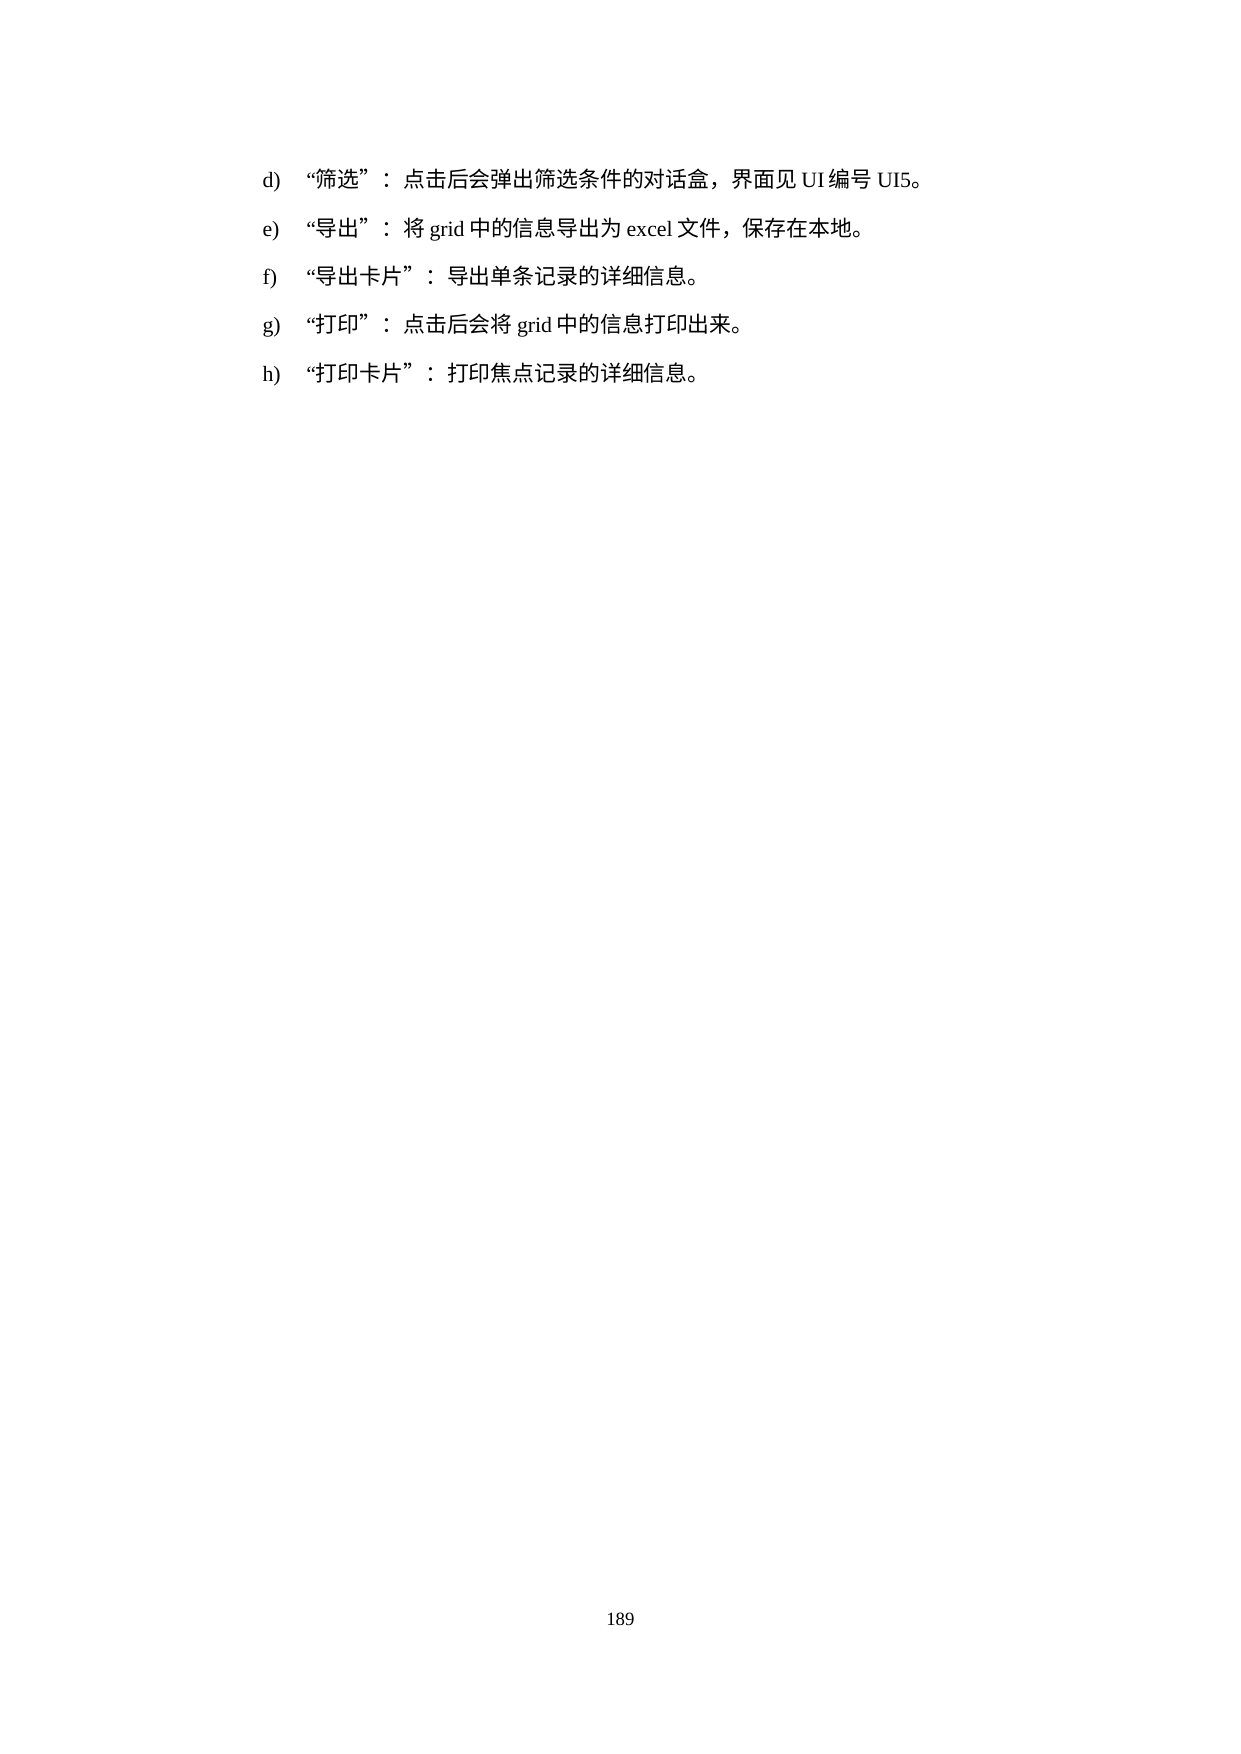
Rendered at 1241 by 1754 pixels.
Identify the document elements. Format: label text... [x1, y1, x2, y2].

list “导出”：将grid中的信息导出为excel文件，保存在本地。 [262, 210, 1053, 243]
list “打印卡片”：打印焦点记录的详细信息。 [262, 355, 1053, 388]
list “导出卡片”：导出单条记录的详细信息。 [262, 259, 1053, 291]
list “打印”：点击后会将grid中的信息打印出来。 [262, 307, 1053, 339]
list “筛选”：点击后会弹出筛选条件的对话盒，界面见UI编号UI5。 [262, 162, 1053, 194]
